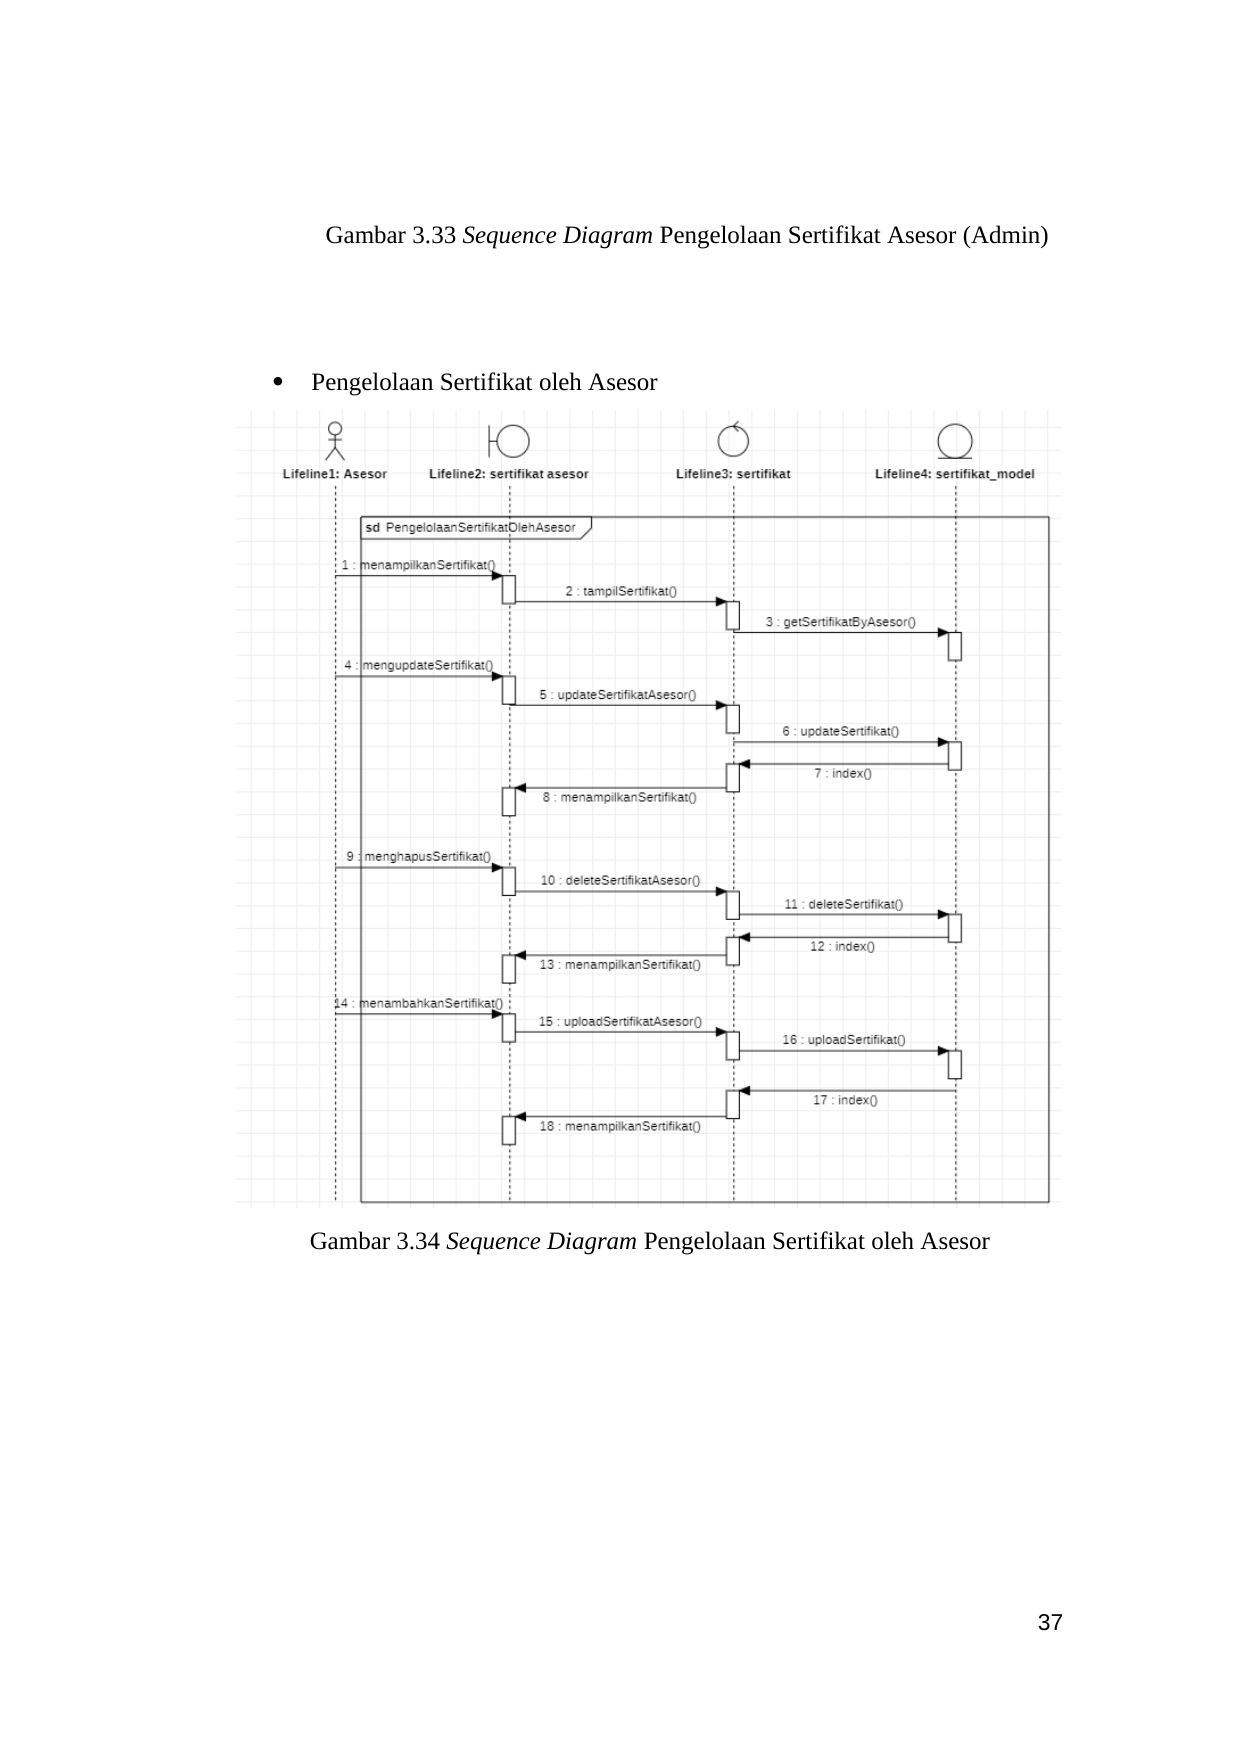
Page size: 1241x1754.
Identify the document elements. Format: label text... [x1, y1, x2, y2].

text Gambar 3.34 Sequence Diagram Pengelolaan Sertifikat oleh Asesor [236, 1226, 1063, 1255]
picture [236, 410, 1062, 1208]
list Gambar 3.33 Sequence Diagram Pengelolaan Sertifikat Asesor (Admin) [311, 220, 1063, 249]
list Pengelolaan Sertifikat oleh Asesor [274, 367, 925, 396]
